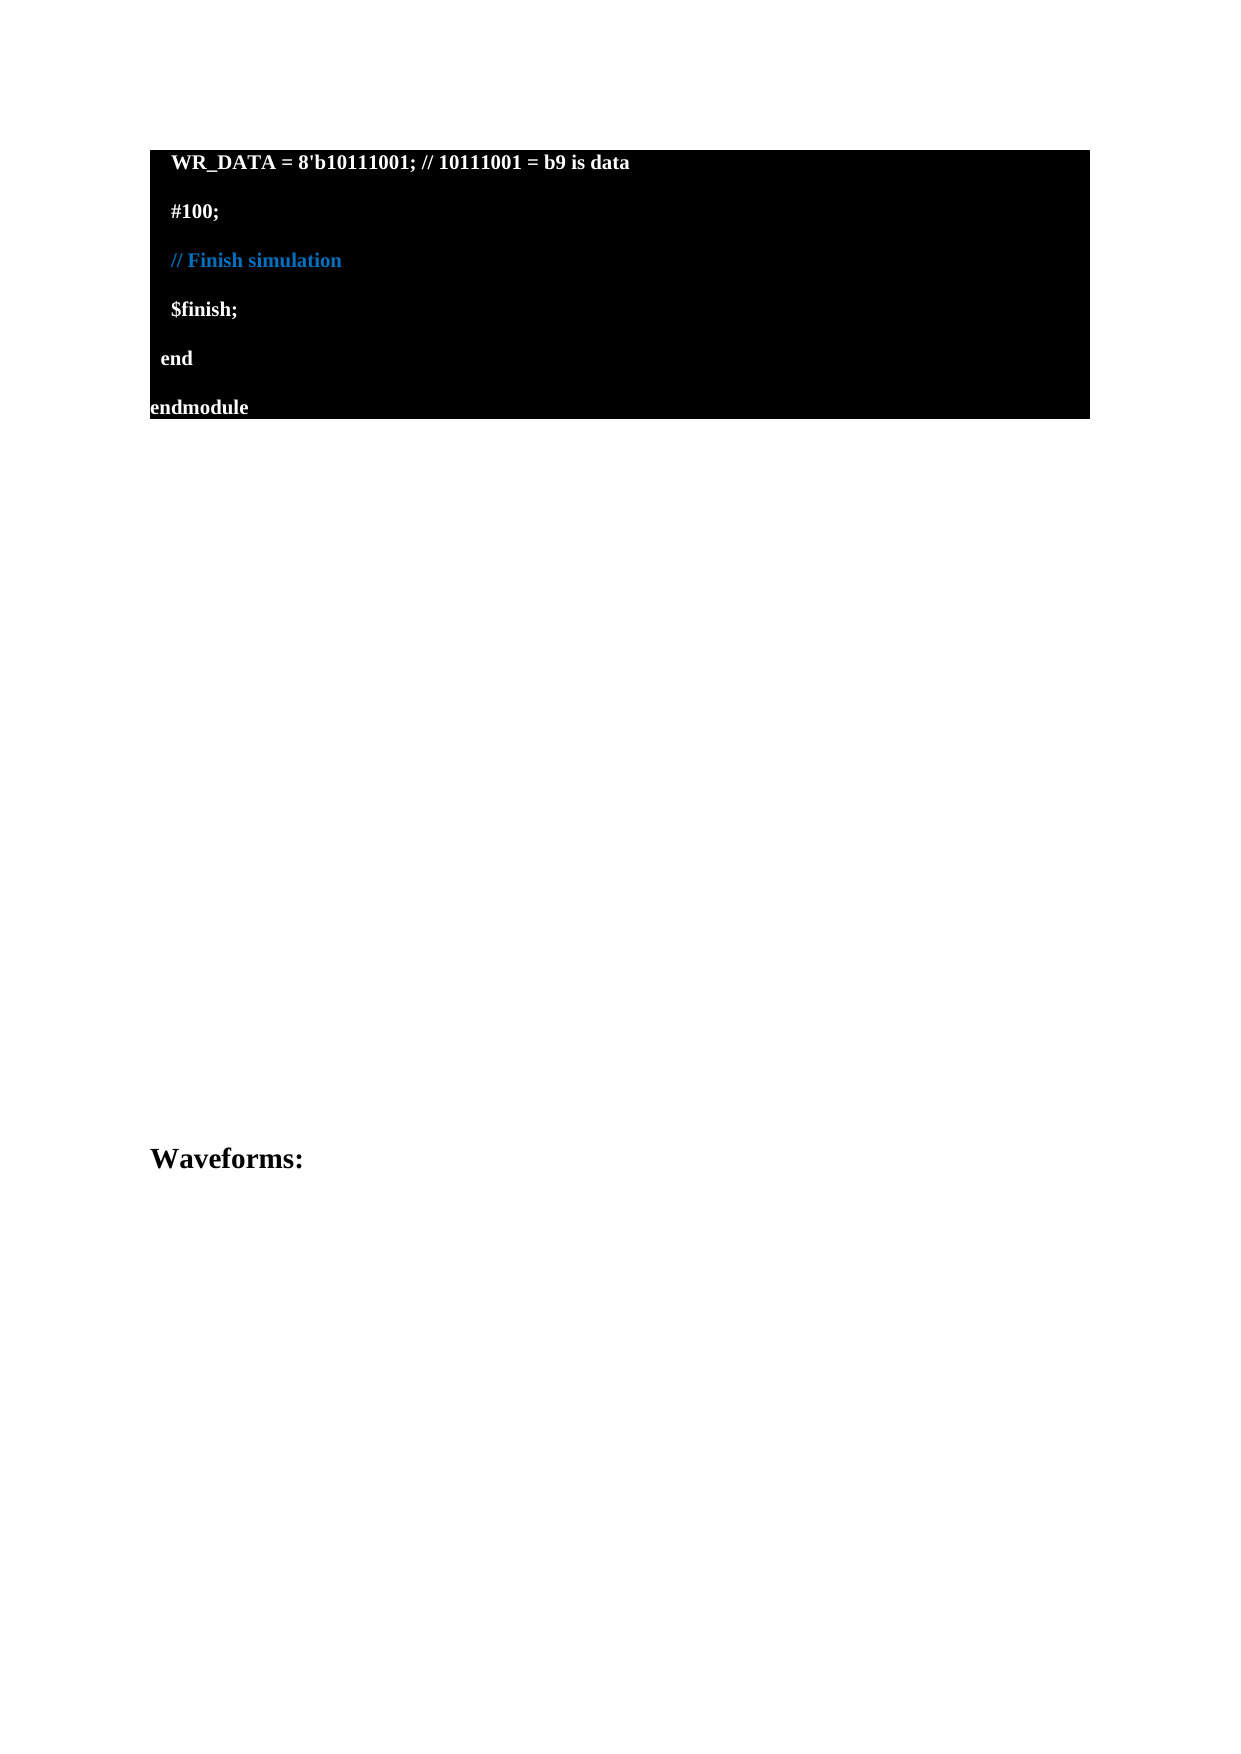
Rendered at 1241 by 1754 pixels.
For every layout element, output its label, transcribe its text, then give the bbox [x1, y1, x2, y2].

text end [150, 346, 1090, 370]
text $finish; [150, 297, 1090, 321]
text #100; [150, 199, 1090, 223]
text WR_DATA = 8'b10111001; // 10111001 = b9 is data [150, 150, 1090, 174]
text // Finish simulation [150, 248, 1090, 272]
text Waveforms: [150, 1141, 1153, 1174]
text endmodule [150, 395, 1090, 419]
